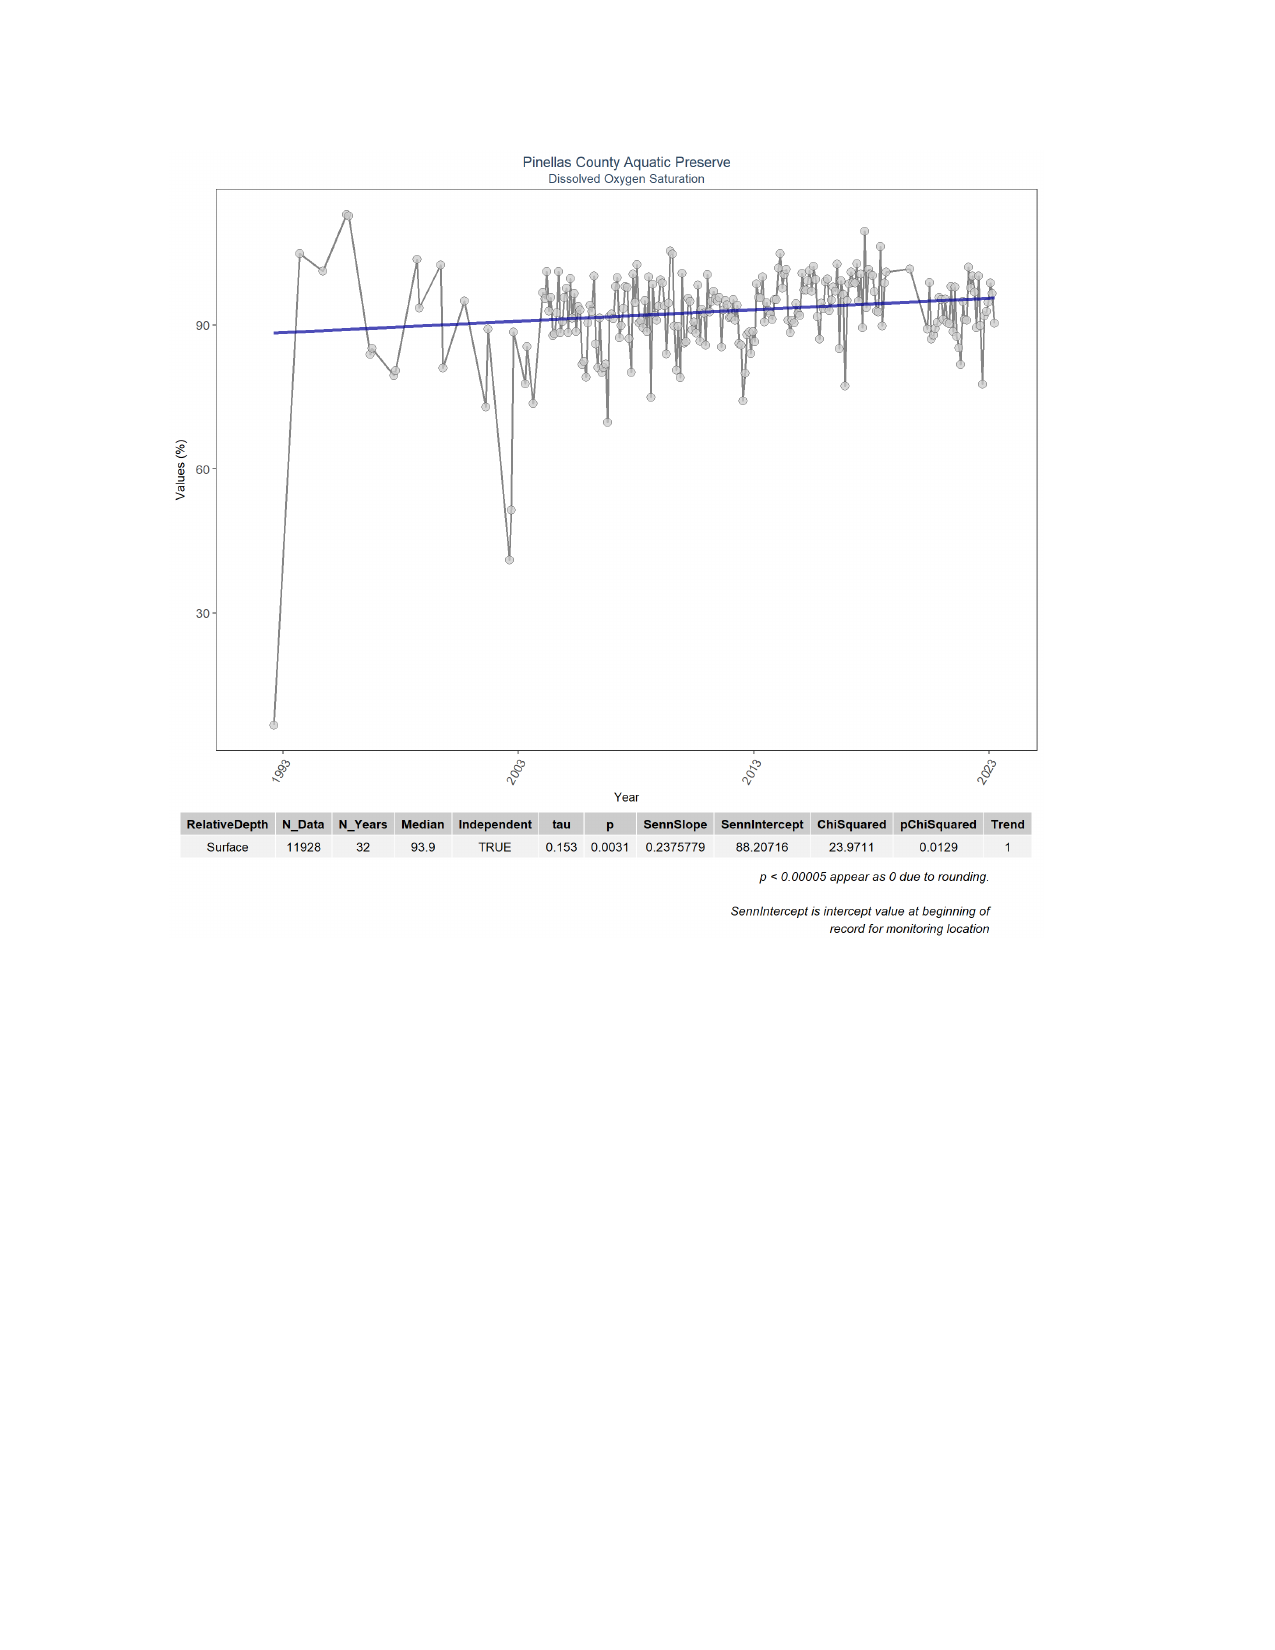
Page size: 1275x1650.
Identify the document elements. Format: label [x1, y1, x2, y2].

picture [168, 150, 1044, 938]
